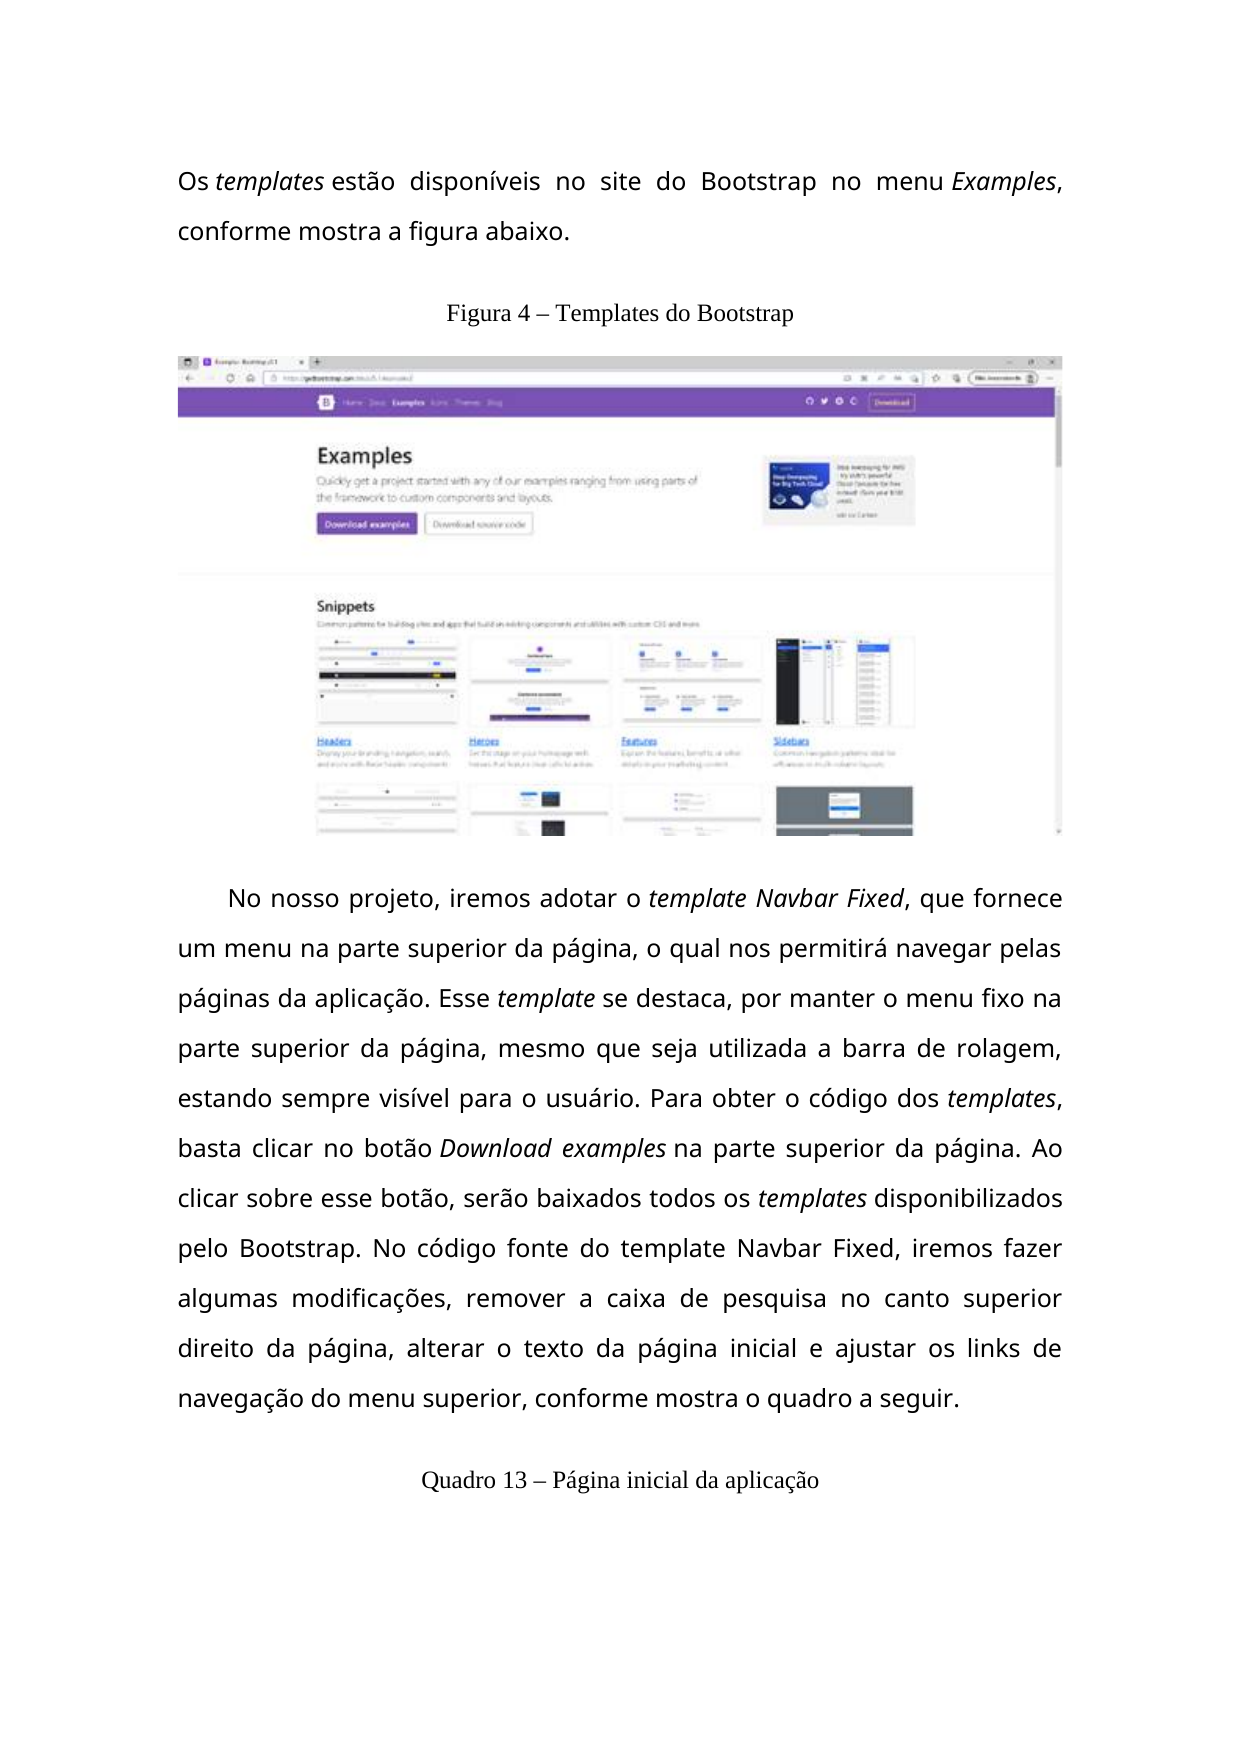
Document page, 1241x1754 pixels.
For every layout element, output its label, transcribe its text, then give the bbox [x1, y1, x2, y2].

text Quadro 13 – Página inicial da aplicação [177, 1444, 1063, 1494]
text No nosso projeto, iremos adotar o template Navbar Fixed, que fornece um menu na parte superior da página, o qual nos permitirá navegar pelas páginas da aplicação. Esse template se destaca, por manter o menu fixo na parte superior da página, mesmo que seja utilizada a barra de rolagem, estando sempre visível para o usuário. Para obter o código dos templates, basta clicar no botão Download examples na parte superior da página. Ao clicar sobre esse botão, serão baixados todos os templates disponibilizados pelo Bootstrap. No código fonte do template Navbar Fixed, iremos fazer algumas modificações, remover a caixa de pesquisa no canto superior direito da página, alterar o texto da página inicial e ajustar os links de navegação do menu superior, conforme mostra o quadro a seguir. [177, 865, 1063, 1415]
text Figura 4 – Templates do Bootstrap [177, 277, 1063, 327]
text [177, 148, 1063, 248]
picture [177, 356, 1063, 836]
